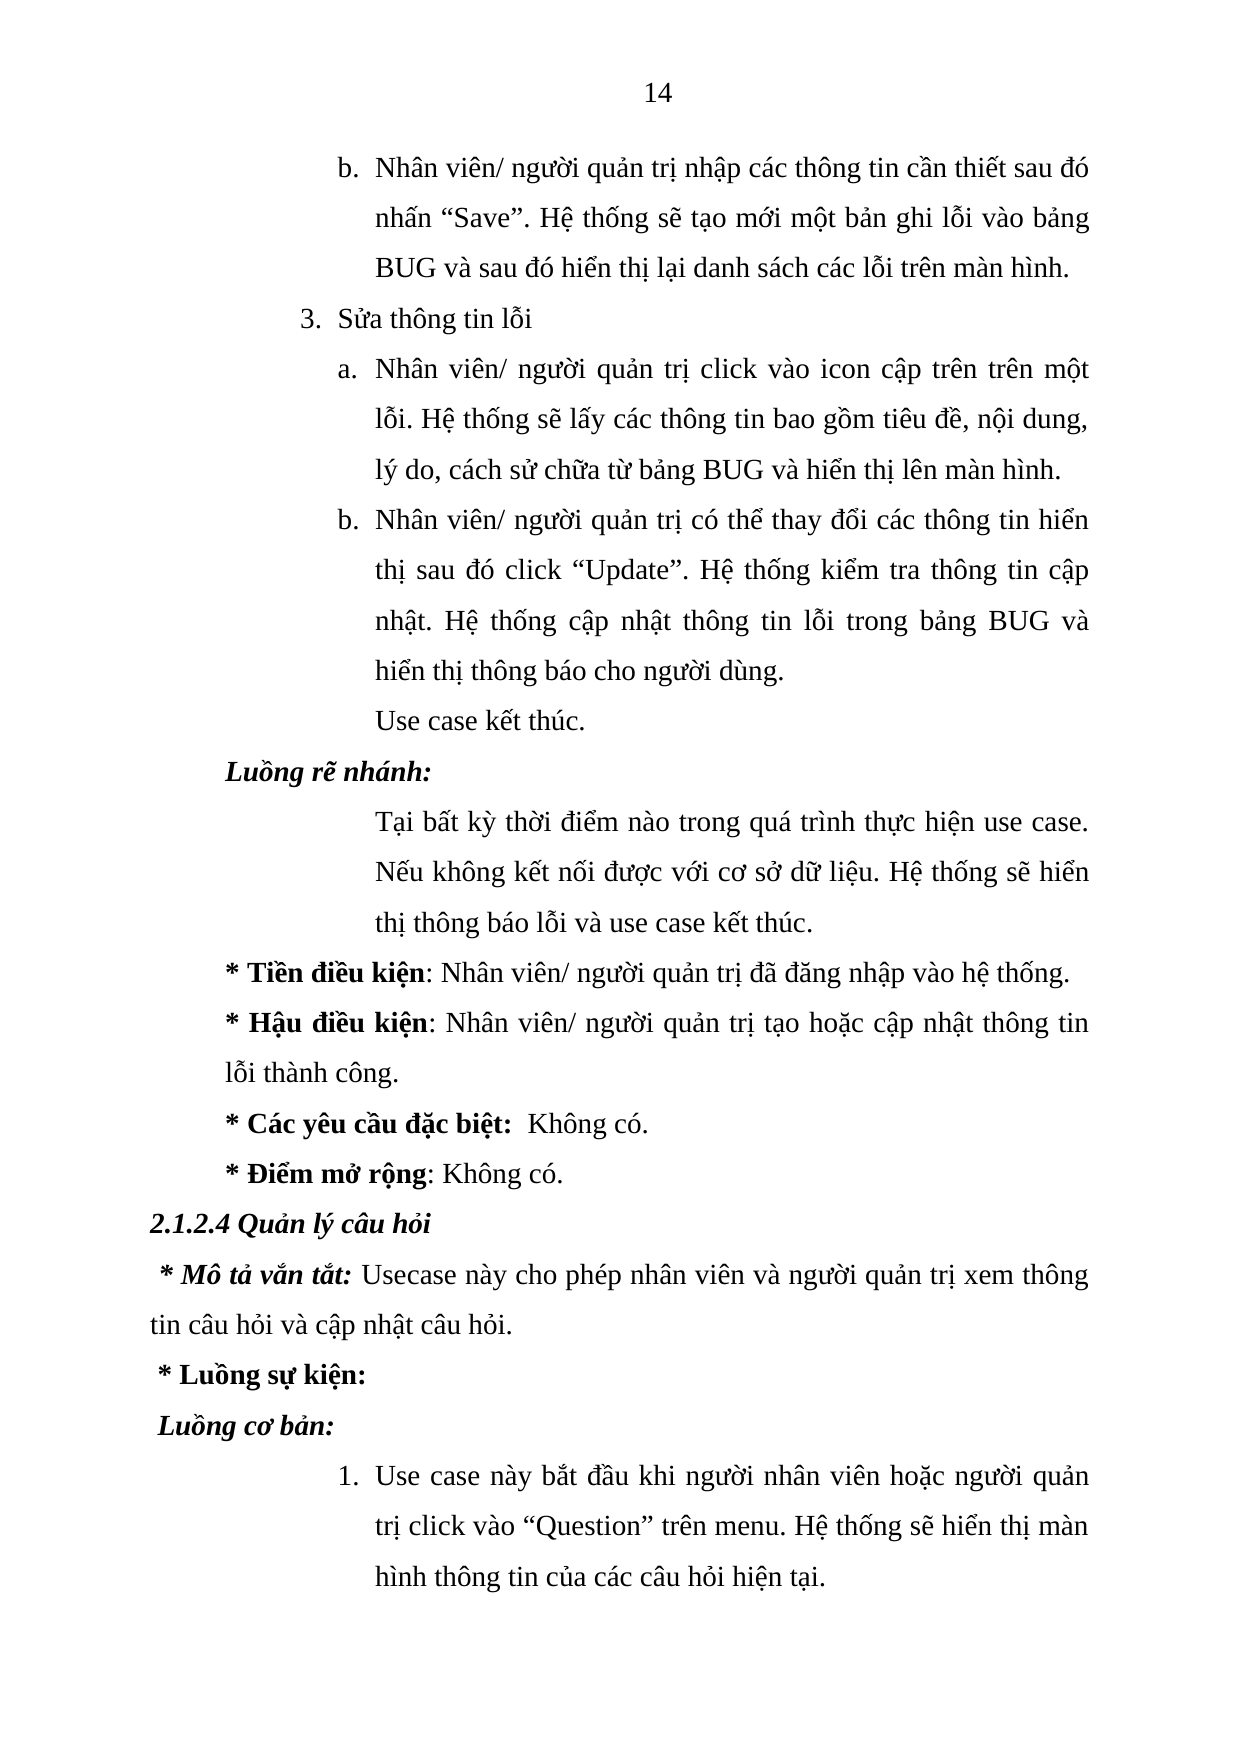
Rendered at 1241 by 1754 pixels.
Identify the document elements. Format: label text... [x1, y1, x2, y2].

text * Điểm mở rộng: Không có. [225, 1156, 1090, 1190]
text 2.1.2.4 Quản lý câu hỏi [150, 1207, 1090, 1240]
list Nhân viên/ người quản trị có thể thay đổi các thông tin hiển thị sau đó click “Update”. Hệ thống kiểm tra thông tin cập nhật. Hệ thống cập nhật thông tin lỗi trong bảng BUG và hiển thị thông báo cho người dùng. [337, 502, 1090, 687]
text * Mô tả vắn tắt: Usecase này cho phép nhân viên và người quản trị xem thông tin câu hỏi và cập nhật câu hỏi. [150, 1257, 1090, 1341]
list Use case này bắt đầu khi người nhân viên hoặc người quản trị click vào “Question” trên menu. Hệ thống sẽ hiển thị màn hình thông tin của các câu hỏi hiện tại. [337, 1458, 1090, 1592]
list Nhân viên/ người quản trị nhập các thông tin cần thiết sau đó nhấn “Save”. Hệ thống sẽ tạo mới một bản ghi lỗi vào bảng BUG và sau đó hiển thị lại danh sách các lỗi trên màn hình. [337, 150, 1090, 284]
text * Các yêu cầu đặc biệt: Không có. [225, 1106, 1090, 1139]
text * Tiền điều kiện: Nhân viên/ người quản trị đã đăng nhập vào hệ thống. [225, 955, 1090, 988]
text * Hậu điều kiện: Nhân viên/ người quản trị tạo hoặc cập nhật thông tin lỗi thành công. [225, 1005, 1090, 1089]
list Tại bất kỳ thời điểm nào trong quá trình thực hiện use case. Nếu không kết nối được với cơ sở dữ liệu. Hệ thống sẽ hiển thị thông báo lỗi và use case kết thúc. [375, 804, 1090, 938]
list Nhân viên/ người quản trị click vào icon cập trên trên một lỗi. Hệ thống sẽ lấy các thông tin bao gồm tiêu đề, nội dung, lý do, cách sử chữa từ bảng BUG và hiển thị lên màn hình. [337, 351, 1090, 485]
list Sửa thông tin lỗi [300, 301, 1090, 334]
text Use case kết thúc. [375, 703, 1090, 737]
text * Luồng sự kiện: [150, 1357, 1090, 1391]
text Luồng cơ bản: [150, 1408, 1090, 1441]
text Luồng rẽ nhánh: [150, 754, 1090, 787]
